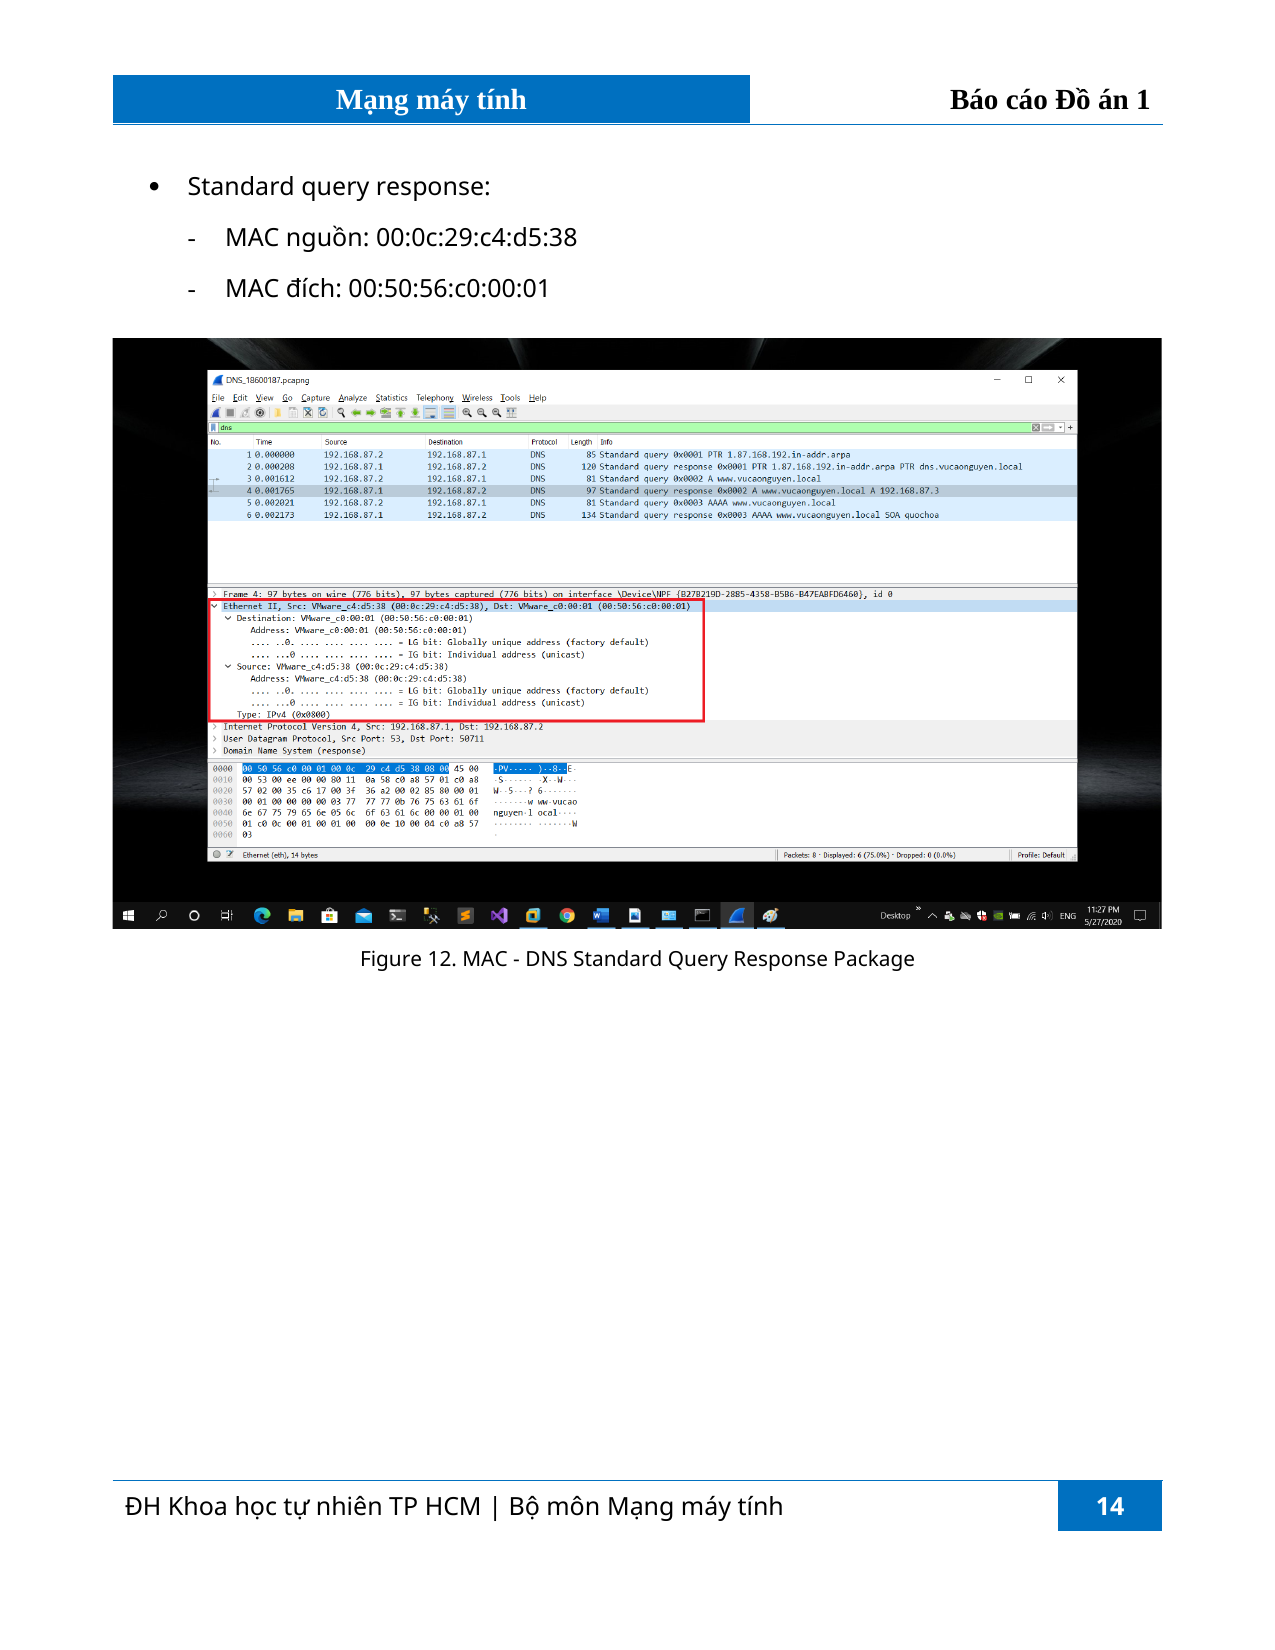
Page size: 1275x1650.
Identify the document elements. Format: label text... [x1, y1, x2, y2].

list MAC nguồn: 00:0c:29:c4:d5:38 [187, 220, 1162, 254]
picture [112, 338, 1162, 929]
list Standard query response: [150, 169, 1162, 203]
list MAC đích: 00:50:56:c0:00:01 [187, 271, 1162, 305]
